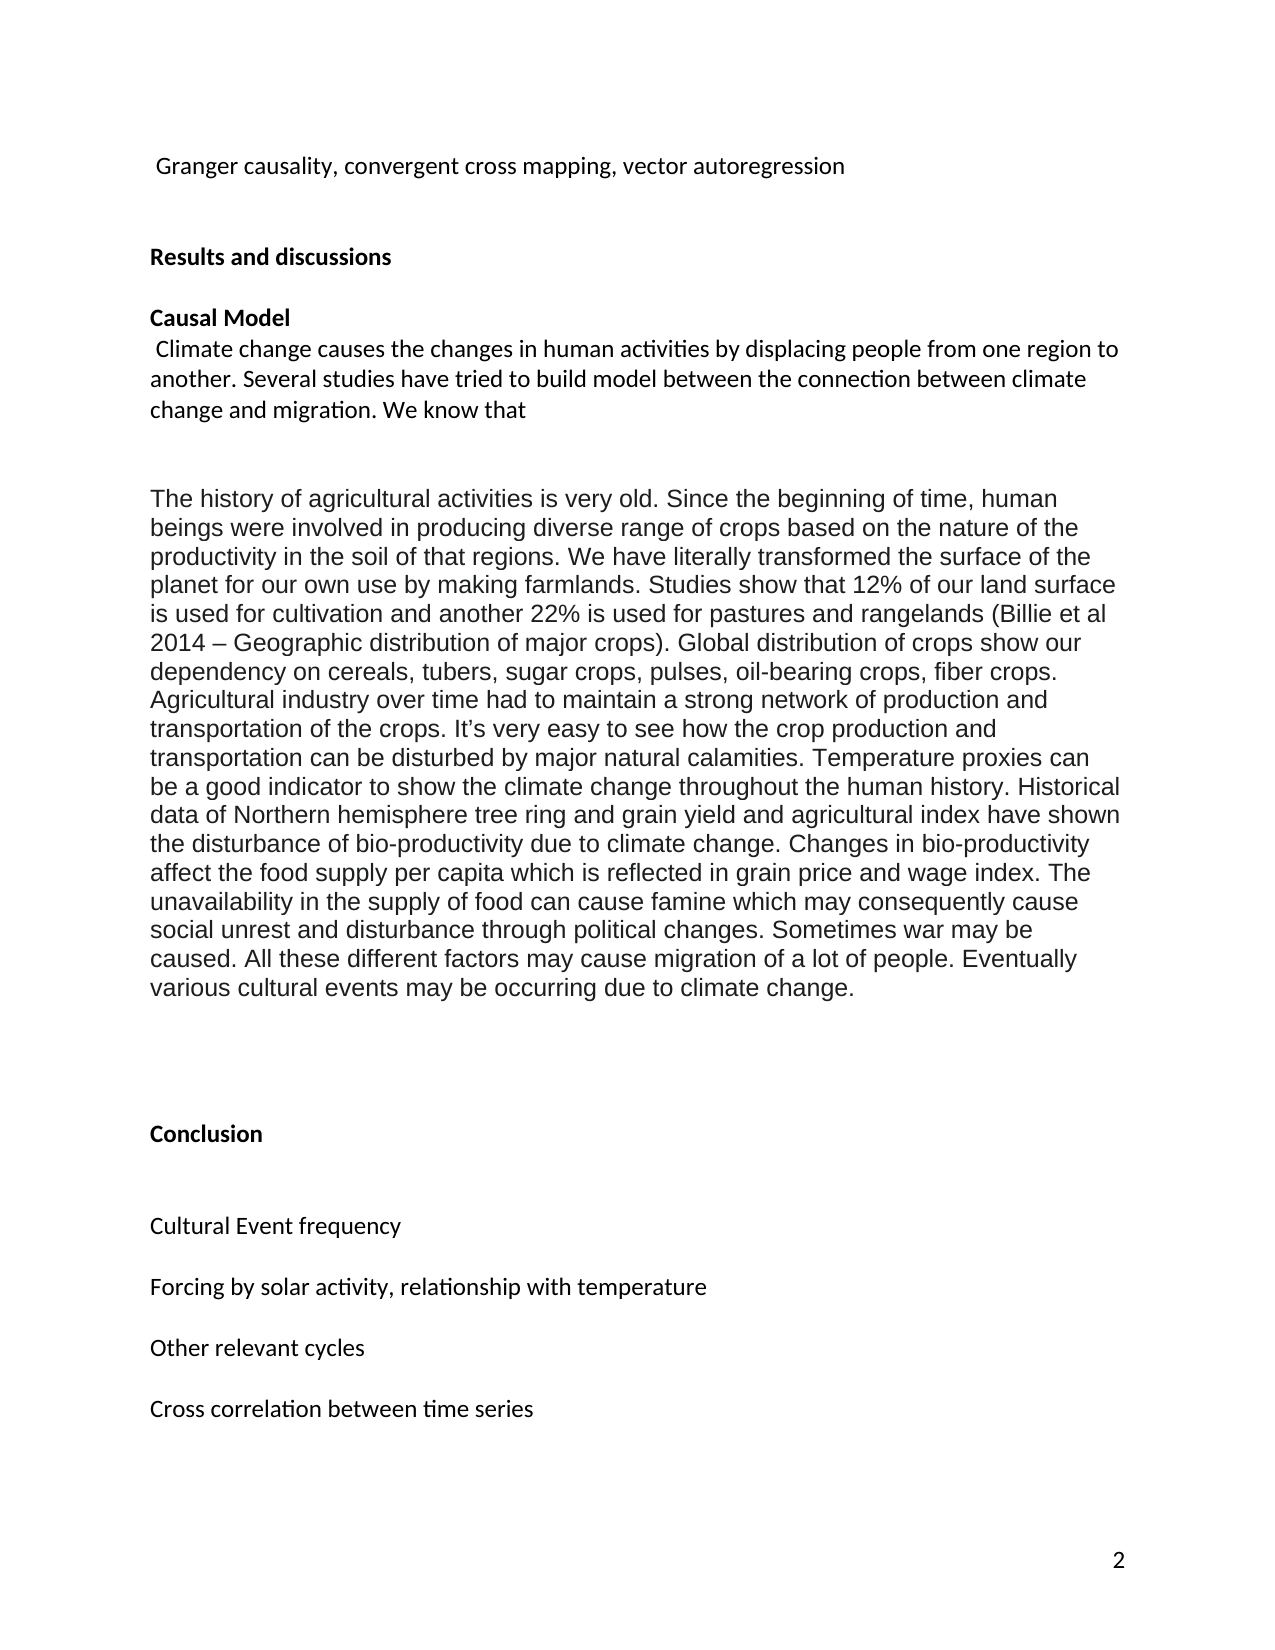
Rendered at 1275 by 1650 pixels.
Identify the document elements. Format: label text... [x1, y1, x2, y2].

text The history of agricultural activities is very old. Since the beginning of time, human beings were involved in producing diverse range of crops based on the nature of the productivity in the soil of that regions. We have literally transformed the surface of the planet for our own use by making farmlands. Studies show that 12% of our land surface is used for cultivation and another 22% is used for pastures and rangelands (Billie et al 2014 – Geographic distribution of major crops). Global distribution of crops show our dependency on cereals, tubers, sugar crops, pulses, oil-bearing crops, fiber crops. Agricultural industry over time had to maintain a strong network of production and transportation of the crops. It’s very easy to see how the crop production and transportation can be disturbed by major natural calamities. Temperature proxies can be a good indicator to show the climate change throughout the human history. Historical data of Northern hemisphere tree ring and grain yield and agricultural index have shown the disturbance of bio-productivity due to climate change. Changes in bio-productivity affect the food supply per capita which is reflected in grain price and wage index. The unavailability in the supply of food can cause famine which may consequently cause social unrest and disturbance through political changes. Sometimes war may be caused. All these different factors may cause migration of a lot of people. Eventually various cultural events may be occurring due to climate change. [856, 484, 1125, 1001]
text Forcing by solar activity, relationship with temperature [150, 1271, 1125, 1301]
text Other relevant cycles [150, 1332, 1125, 1362]
text Cultural Event frequency [150, 1210, 1125, 1240]
text Causal Model [150, 303, 1125, 333]
text Conclusion [150, 1118, 1125, 1149]
text Granger causality, convergent cross mapping, vector autoregression [150, 150, 1125, 181]
text Results and discussions [150, 242, 1125, 272]
text Cross correlation between time series [150, 1393, 1125, 1423]
text Climate change causes the changes in human activities by displacing people from one region to another. Several studies have tried to build model between the connection between climate change and migration. We know that [150, 333, 1125, 425]
